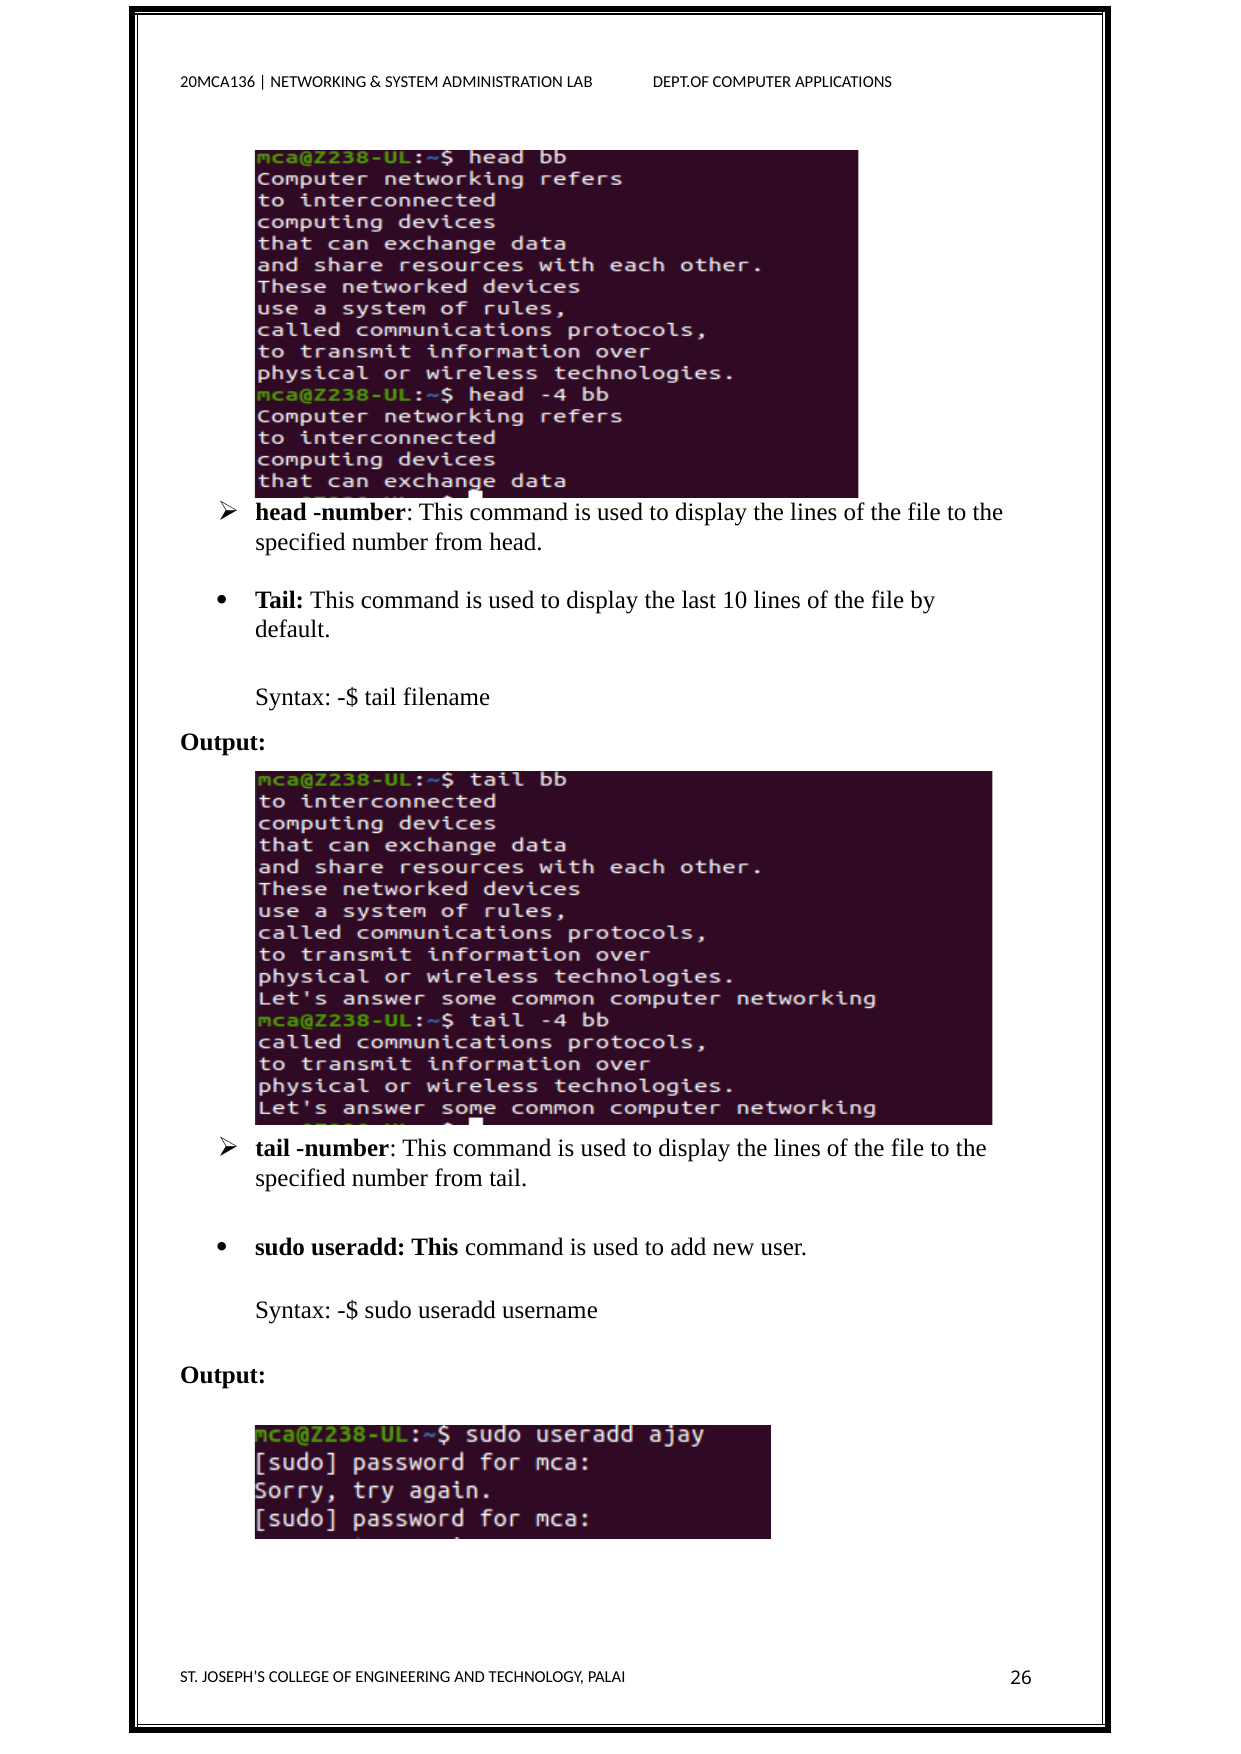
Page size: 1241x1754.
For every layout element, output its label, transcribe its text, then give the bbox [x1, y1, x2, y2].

list tail -number: This command is used to display the lines of the file to the specified number from tail. [218, 1133, 1005, 1192]
list Tail: This command is used to display the last 10 lines of the file by default. [217, 585, 1006, 643]
picture [254, 150, 859, 498]
text Syntax: -$ tail filename [180, 682, 1006, 711]
list head -number: This command is used to display the lines of the file to the specified number from head. [218, 497, 1005, 556]
text Syntax: -$ sudo useradd username [180, 1295, 1006, 1324]
text Output: [180, 1360, 1006, 1389]
list sudo useradd: This command is used to add new user. [217, 1232, 1006, 1261]
text Output: [180, 727, 1006, 756]
picture [255, 771, 993, 1125]
picture [254, 1425, 771, 1539]
